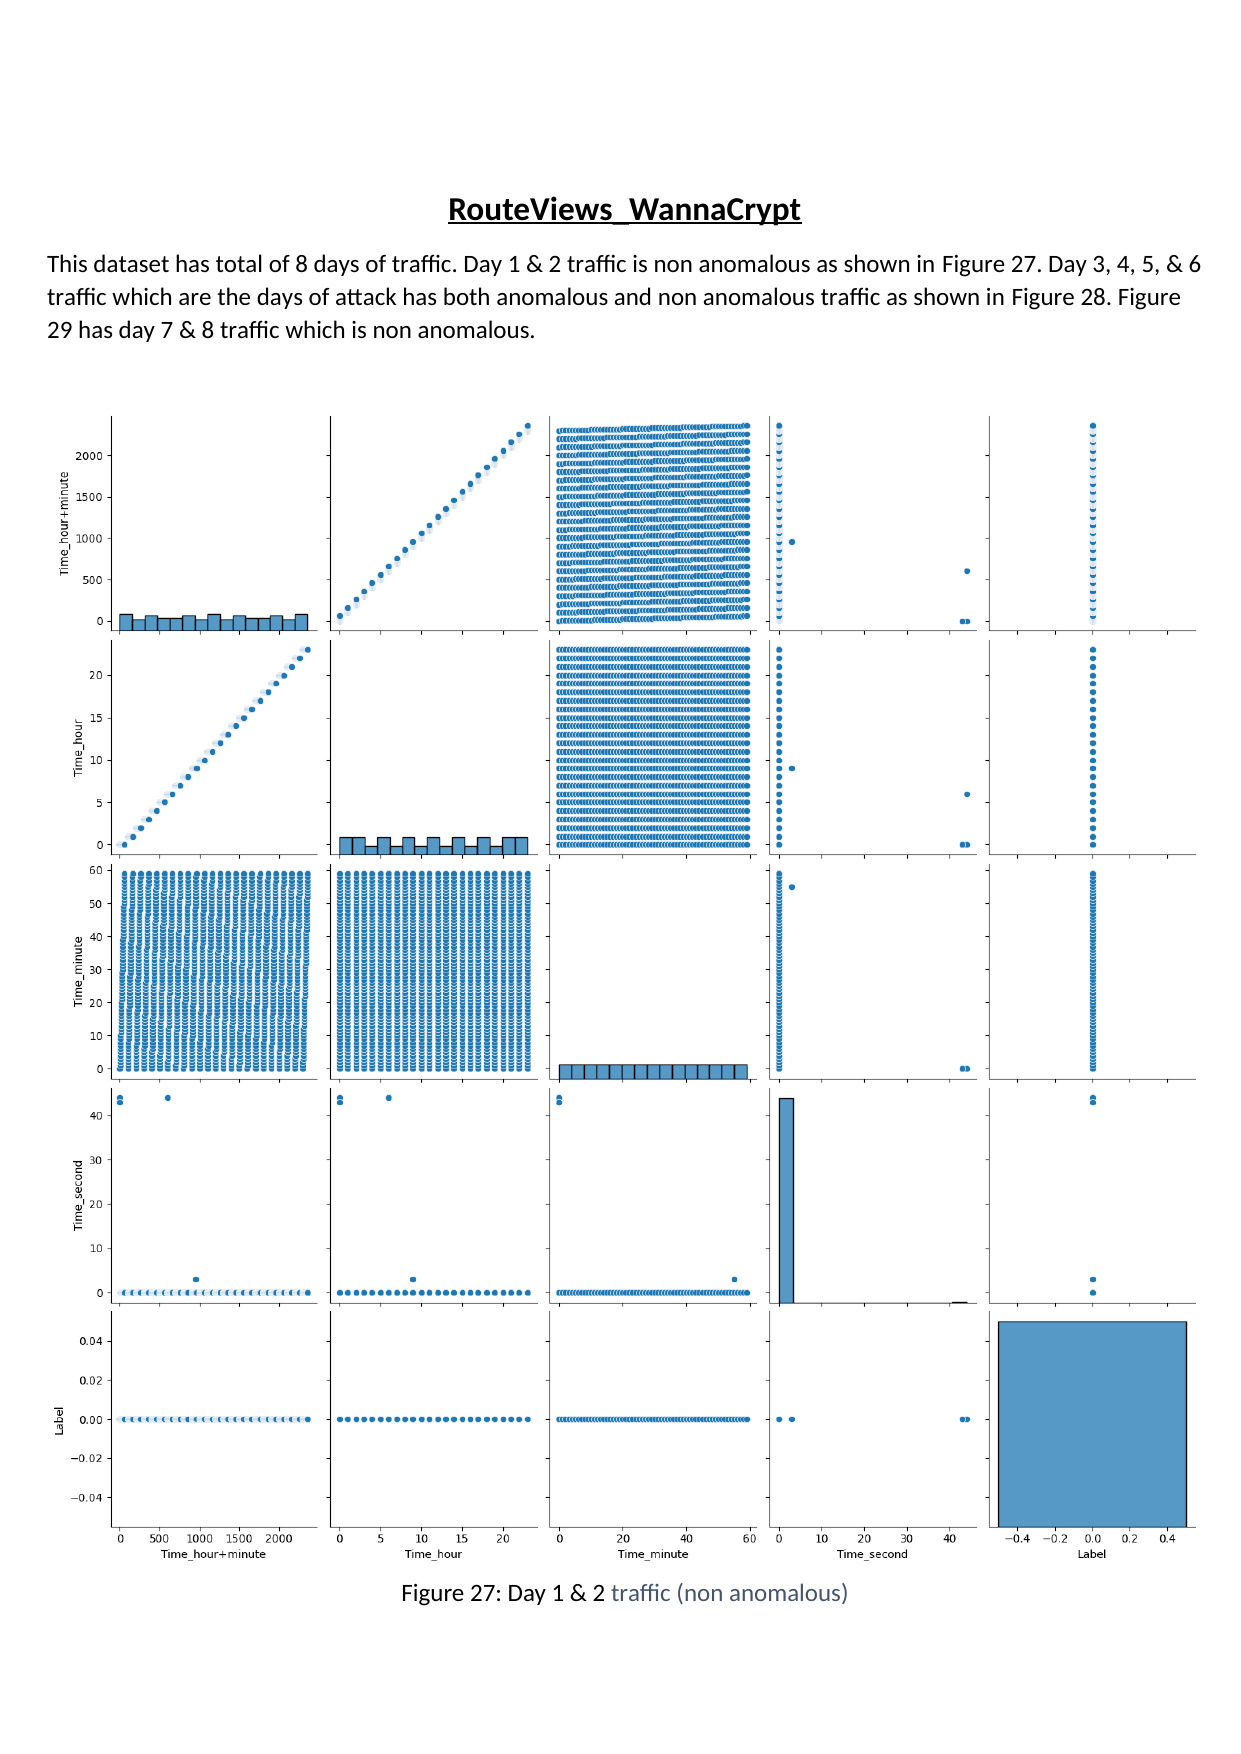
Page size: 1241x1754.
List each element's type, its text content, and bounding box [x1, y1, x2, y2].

text This dataset has total of 8 days of traffic. Day 1 & 2 traffic is non anomalous as shown in Figure 27. Day 3, 4, 5, & 6 traffic which are the days of attack has both anomalous and non anomalous traffic as shown in Figure 28. Figure 29 has day 7 & 8 traffic which is non anomalous. [47, 248, 1203, 344]
picture [46, 411, 1203, 1568]
text RouteViews_WannaCrypt [47, 187, 1203, 228]
